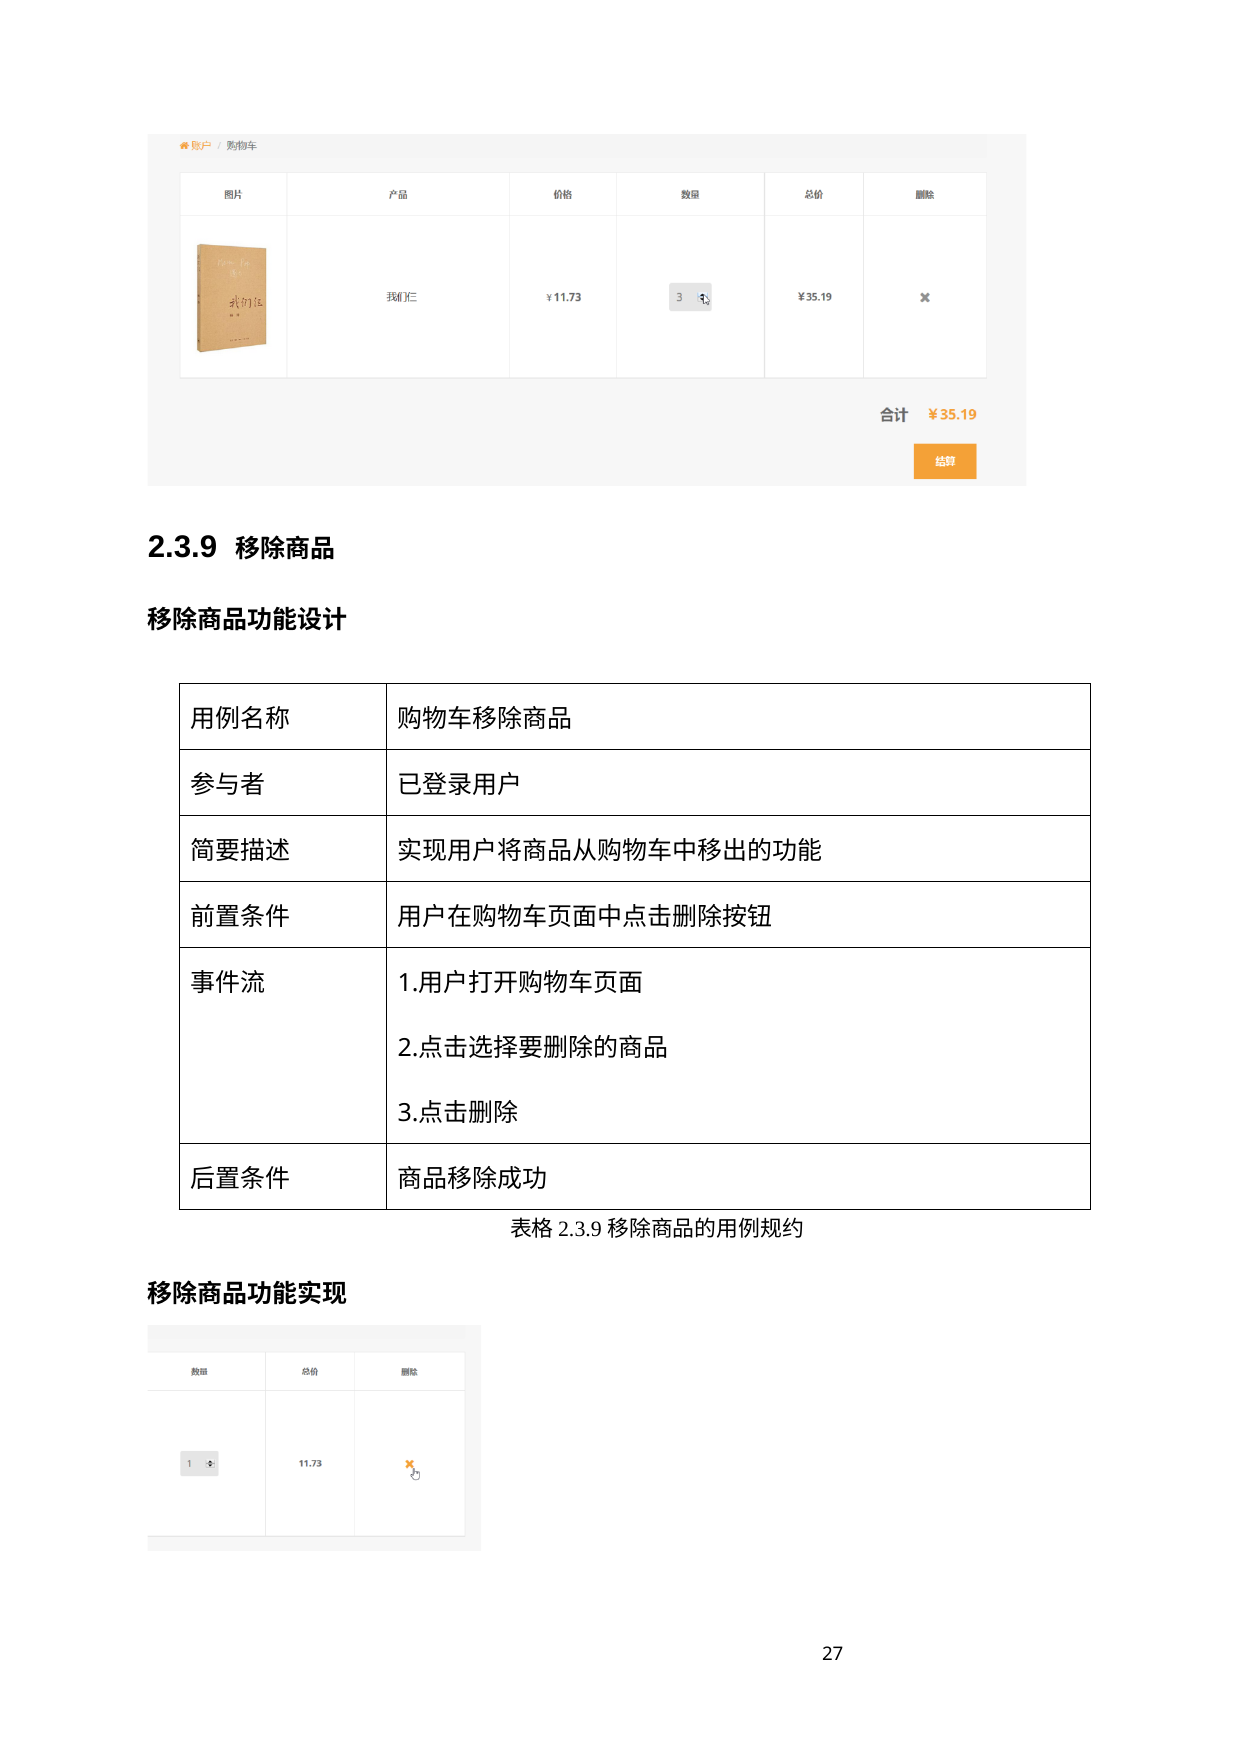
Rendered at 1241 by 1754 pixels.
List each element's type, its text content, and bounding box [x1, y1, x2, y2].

picture [147, 134, 1027, 486]
table_cell 实现用户将商品从购物车中移出的功能 [387, 816, 1090, 881]
picture [147, 1325, 482, 1551]
table_header 购物车移除商品 [387, 684, 1090, 749]
table_cell 1.用户打开购物车页面 2.点击选择要删除的商品 3.点击删除 [387, 948, 1090, 1143]
table_cell 后置条件 [180, 1144, 386, 1209]
table_cell 前置条件 [180, 882, 386, 947]
table_cell 事件流 [180, 948, 386, 1143]
text 移除商品功能实现 [148, 1259, 1122, 1324]
text 表格2.3.9 移除商品的用例规约 [148, 1210, 1122, 1243]
table_cell 参与者 [180, 750, 386, 815]
text 移除商品功能设计 [148, 586, 1122, 651]
table_cell 已登录用户 [387, 750, 1090, 815]
table_cell 商品移除成功 [387, 1144, 1090, 1209]
table_cell 用户在购物车页面中点击删除按钮 [387, 882, 1090, 947]
subtitle 移除商品 [148, 514, 1122, 579]
table_header 用例名称 [180, 684, 386, 749]
table_cell 简要描述 [180, 816, 386, 881]
